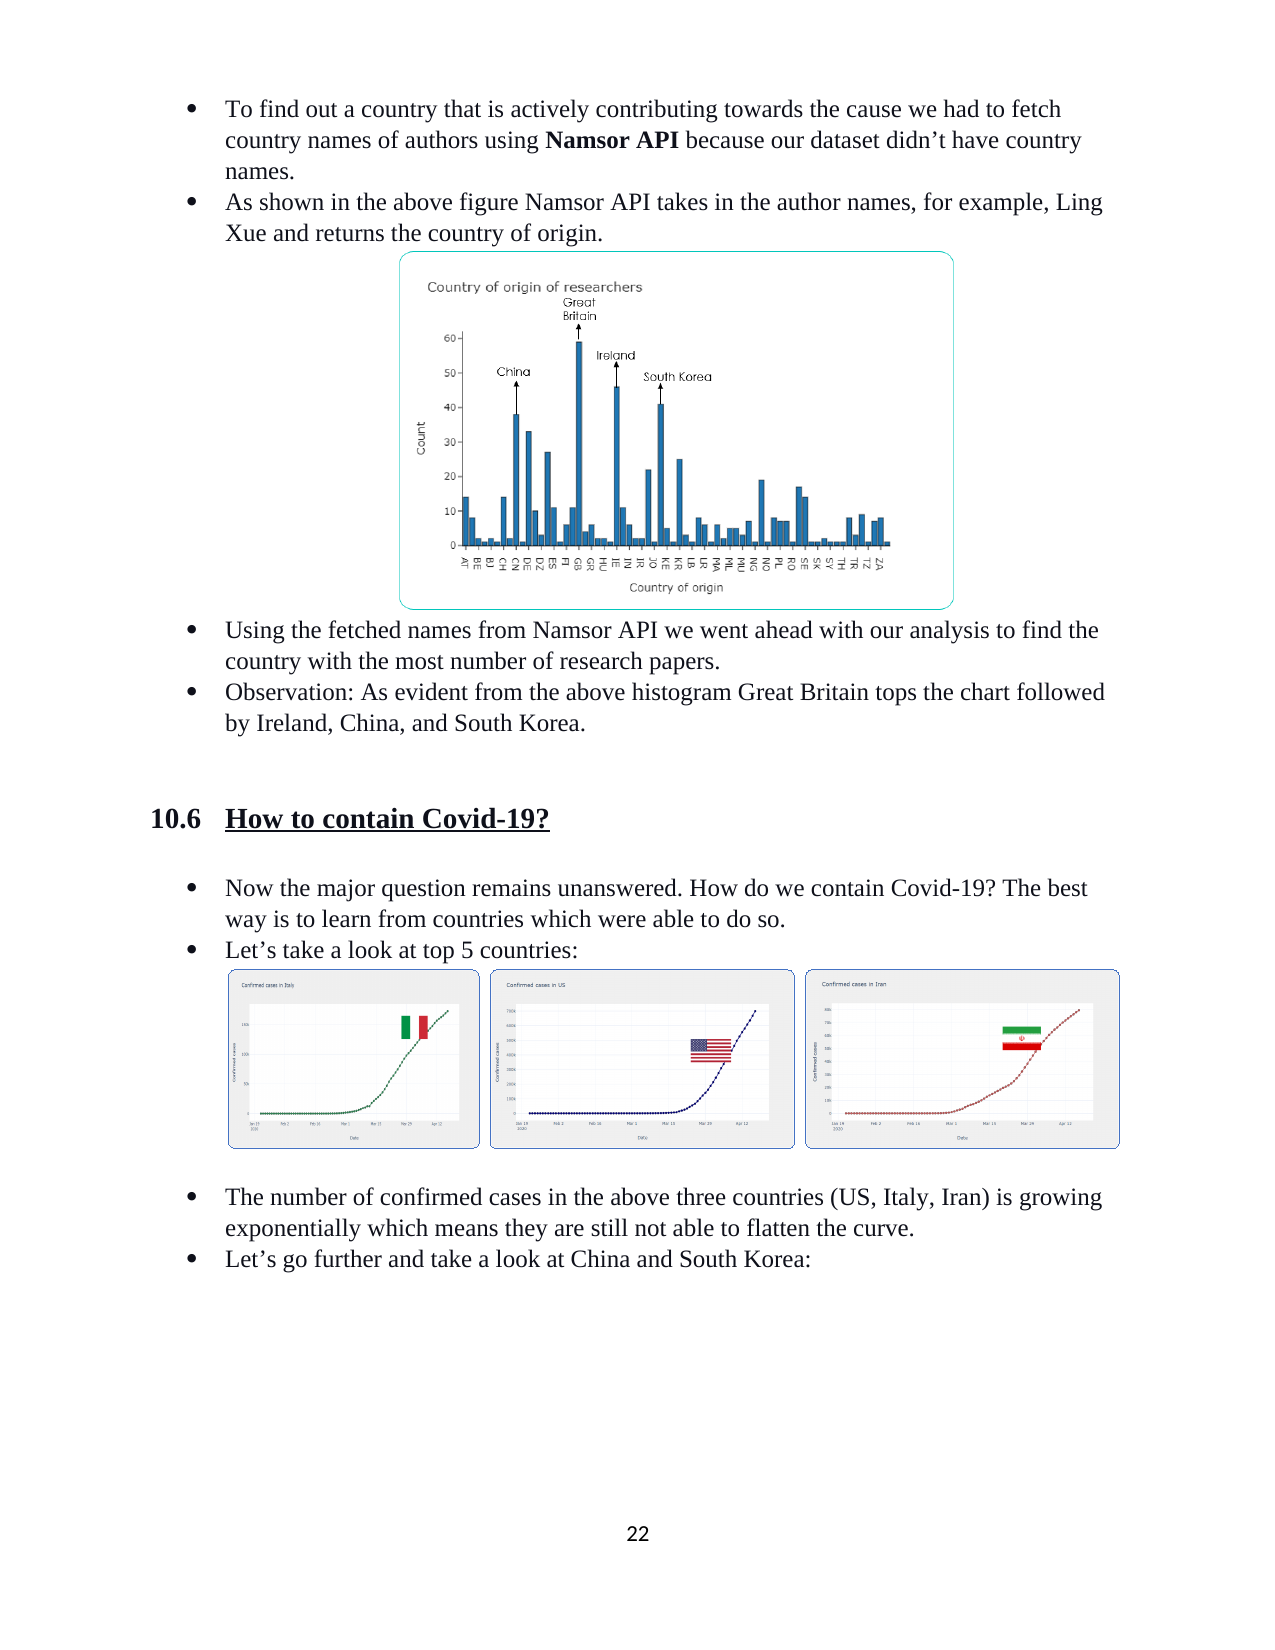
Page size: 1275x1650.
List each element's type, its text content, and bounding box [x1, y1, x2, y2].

picture [490, 969, 795, 1148]
list Observation: As evident from the above histogram Great Britain tops the chart followed by Ireland, China, and South Korea. [187, 677, 1125, 737]
picture [805, 969, 1120, 1149]
list Let’s take a look at top 5 countries: [187, 935, 1125, 964]
list Now the major question remains unanswered. How do we contain Covid-19? The best way is to learn from countries which were able to do so. [187, 873, 1125, 933]
list How to contain Covid-19? [150, 801, 1125, 834]
picture [394, 248, 956, 613]
list As shown in the above figure Namsor API takes in the author names, for example, Ling Xue and returns the country of origin. [187, 187, 1125, 247]
list Let’s go further and take a look at China and South Korea: [187, 1244, 1125, 1272]
list To find out a country that is actively contributing towards the cause we had to fetch country names of authors using Namsor API because our dataset didn’t have country names. [187, 94, 1125, 184]
picture [228, 969, 480, 1148]
list The number of confirmed cases in the above three countries (US, Italy, Iran) is growing exponentially which means they are still not able to flatten the curve. [187, 1182, 1125, 1241]
list Using the fetched names from Namsor API we went ahead with our analysis to find the country with the most number of research papers. [187, 615, 1125, 674]
